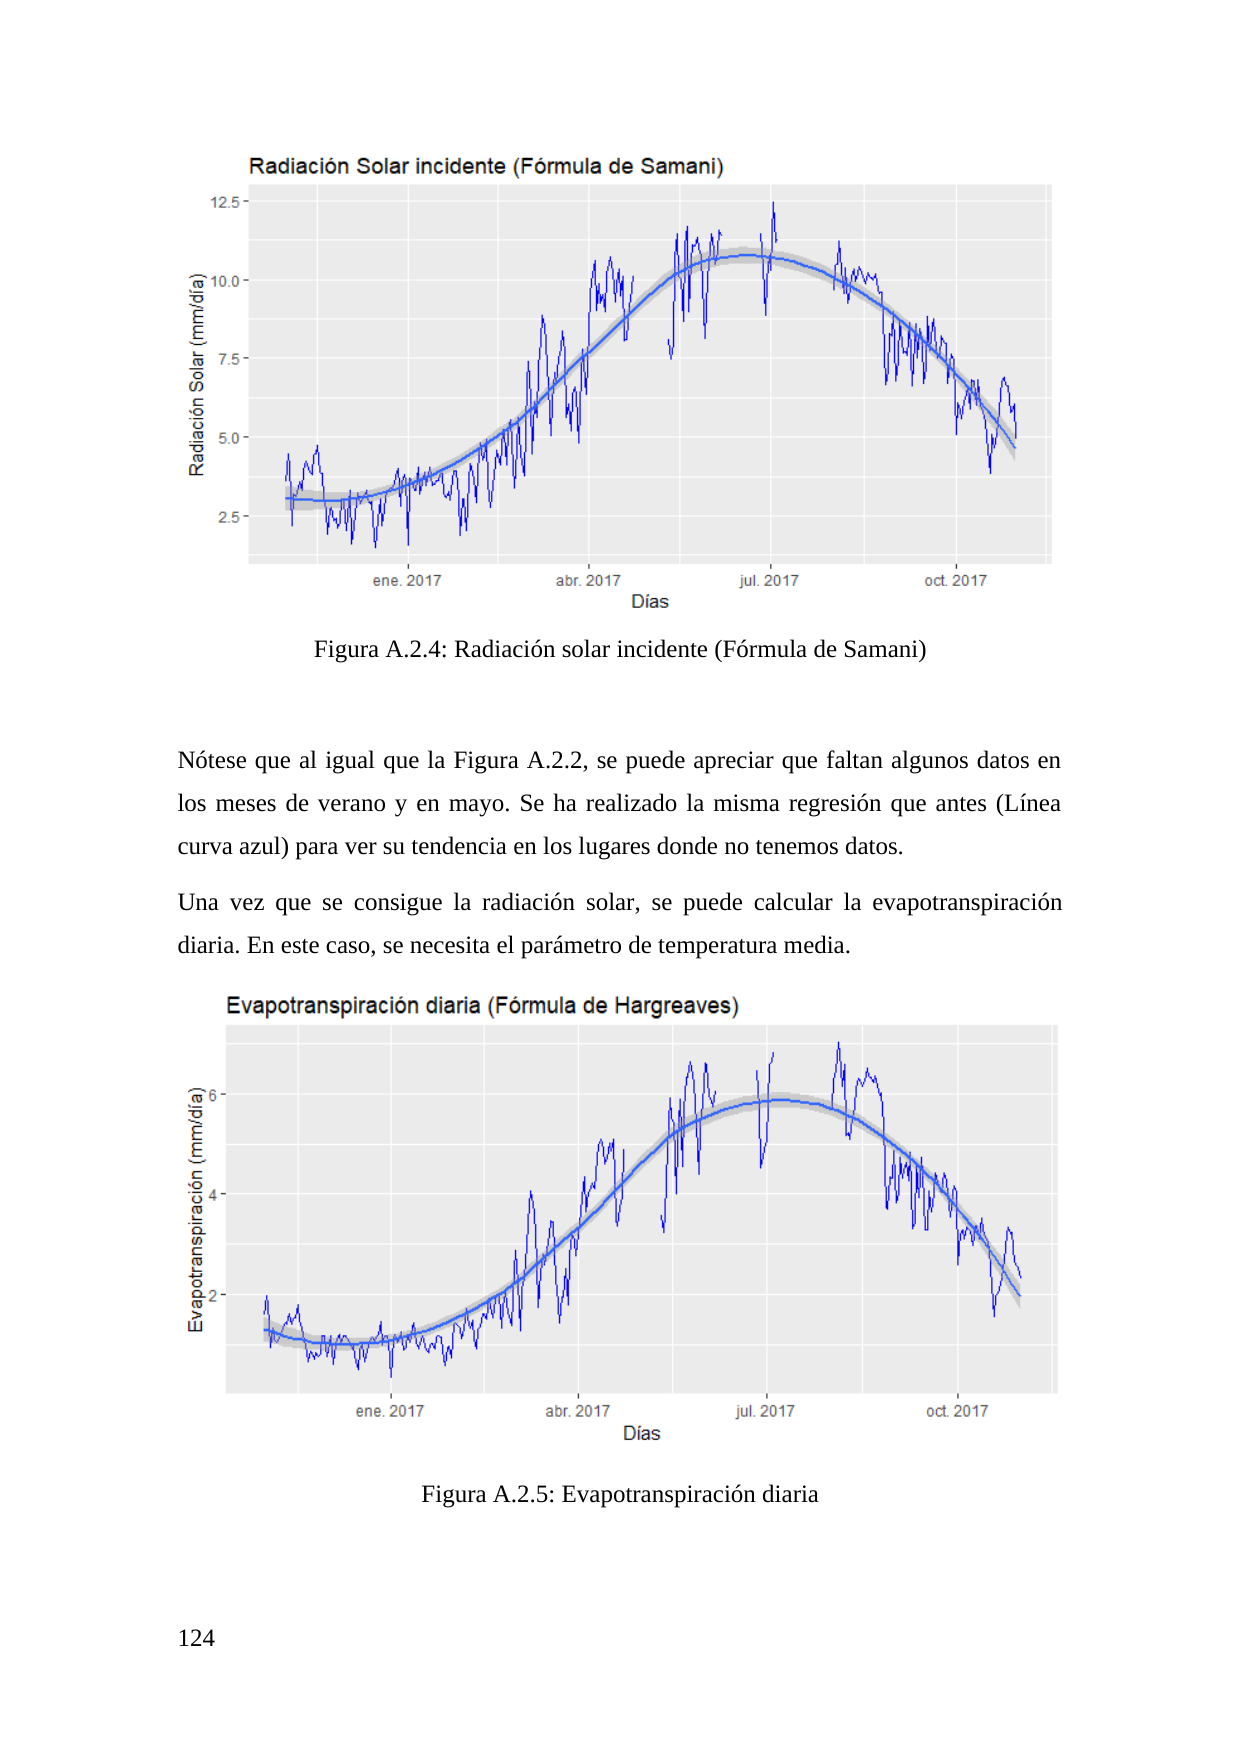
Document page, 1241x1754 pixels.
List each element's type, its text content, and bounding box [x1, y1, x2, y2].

text Figura A.2.5: Evapotranspiración diaria [177, 1479, 1063, 1508]
picture [177, 985, 1068, 1453]
text Nótese que al igual que la Figura A.2.2, se puede apreciar que faltan algunos datos en los meses de verano y en mayo. Se ha realizado la misma regresión que antes (Línea curva azul) para ver su tendencia en los lugares donde no tenemos datos. [177, 745, 1063, 860]
text Una vez que se consigue la radiación solar, se puede calcular la evapotranspiración diaria. En este caso, se necesita el parámetro de temperatura media. [177, 887, 1063, 959]
picture [178, 147, 1062, 620]
